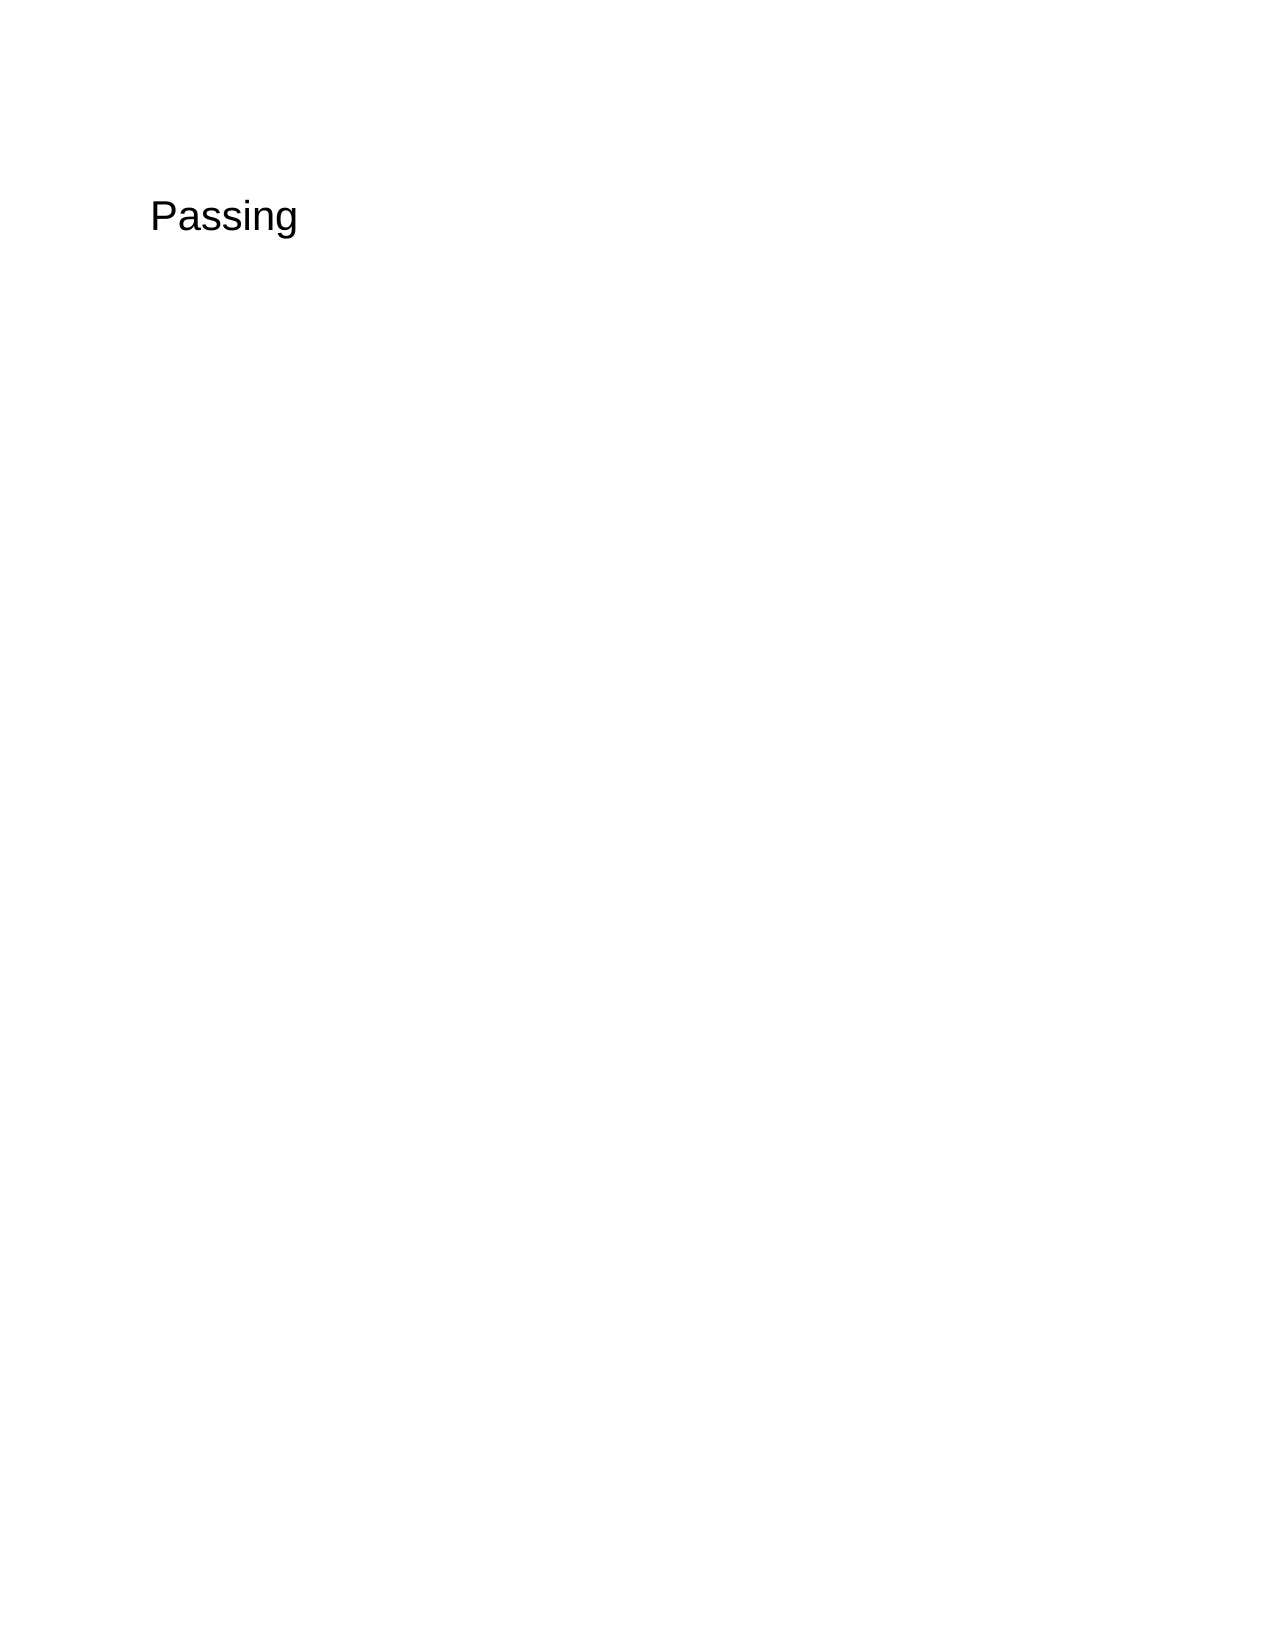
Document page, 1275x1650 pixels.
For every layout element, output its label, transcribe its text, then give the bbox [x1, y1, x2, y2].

subtitle Passing [150, 192, 1125, 239]
